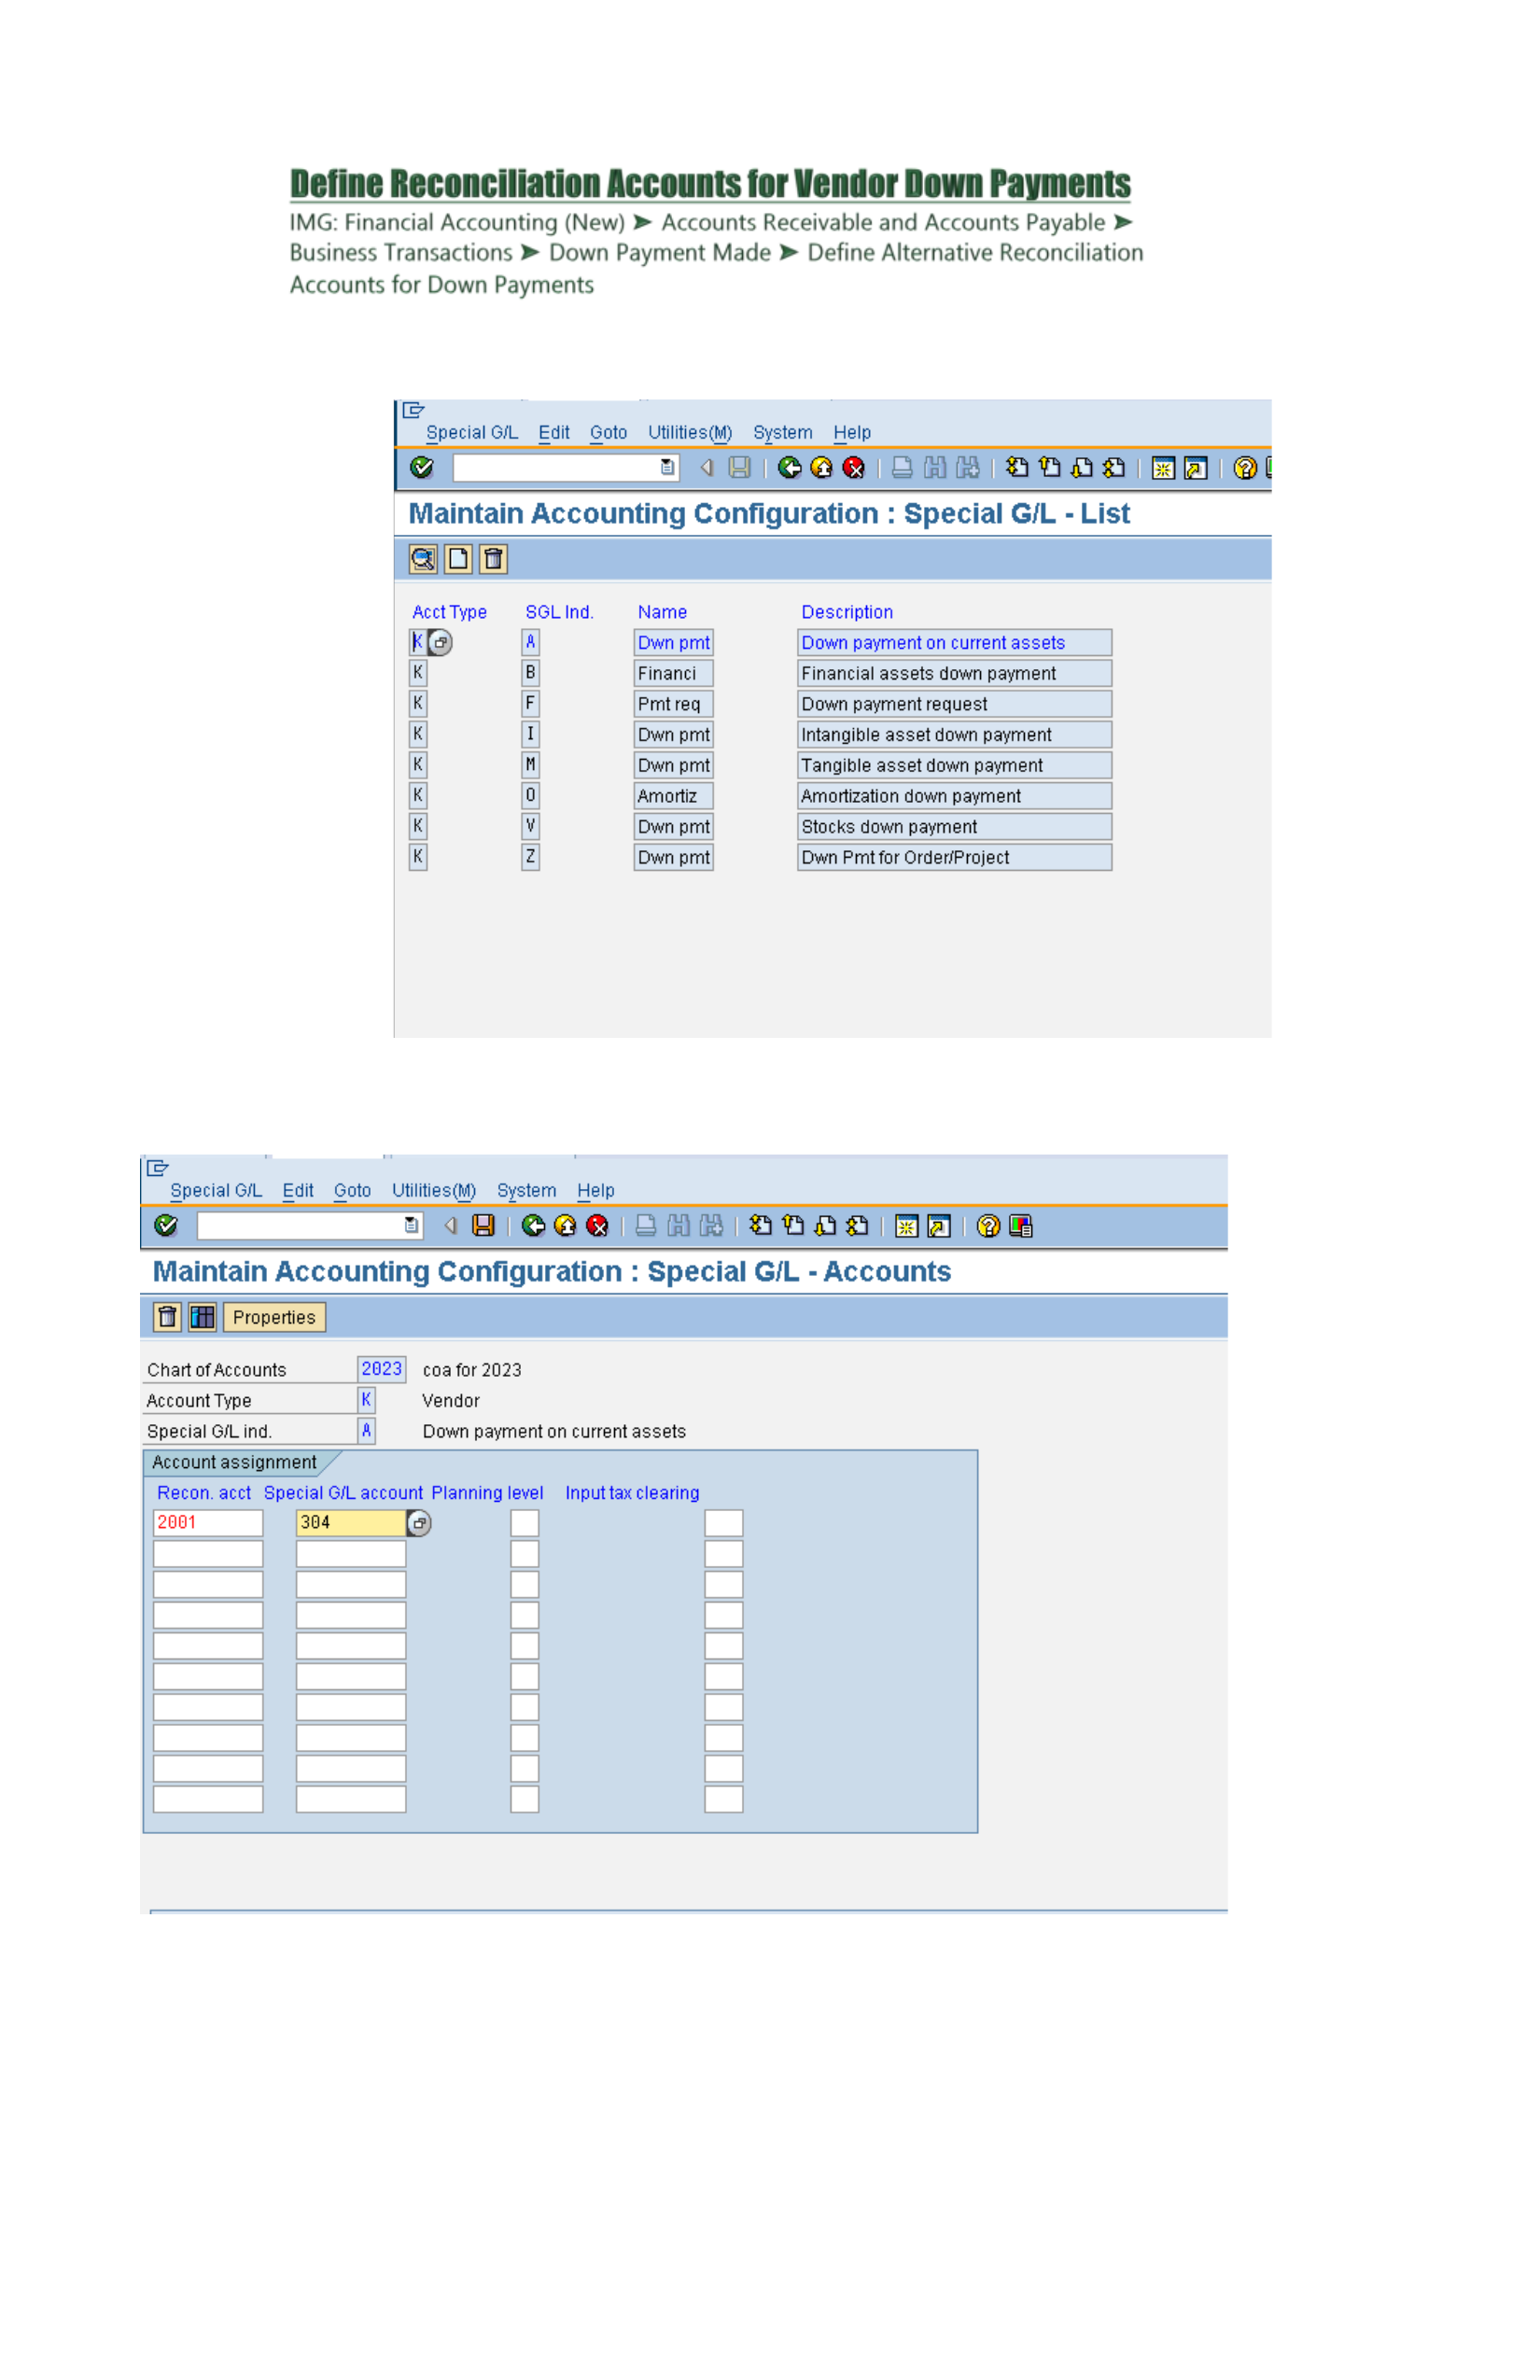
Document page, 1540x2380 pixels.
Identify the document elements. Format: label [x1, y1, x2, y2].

picture [276, 145, 1161, 312]
picture [393, 399, 1272, 1038]
picture [140, 1155, 1228, 1914]
